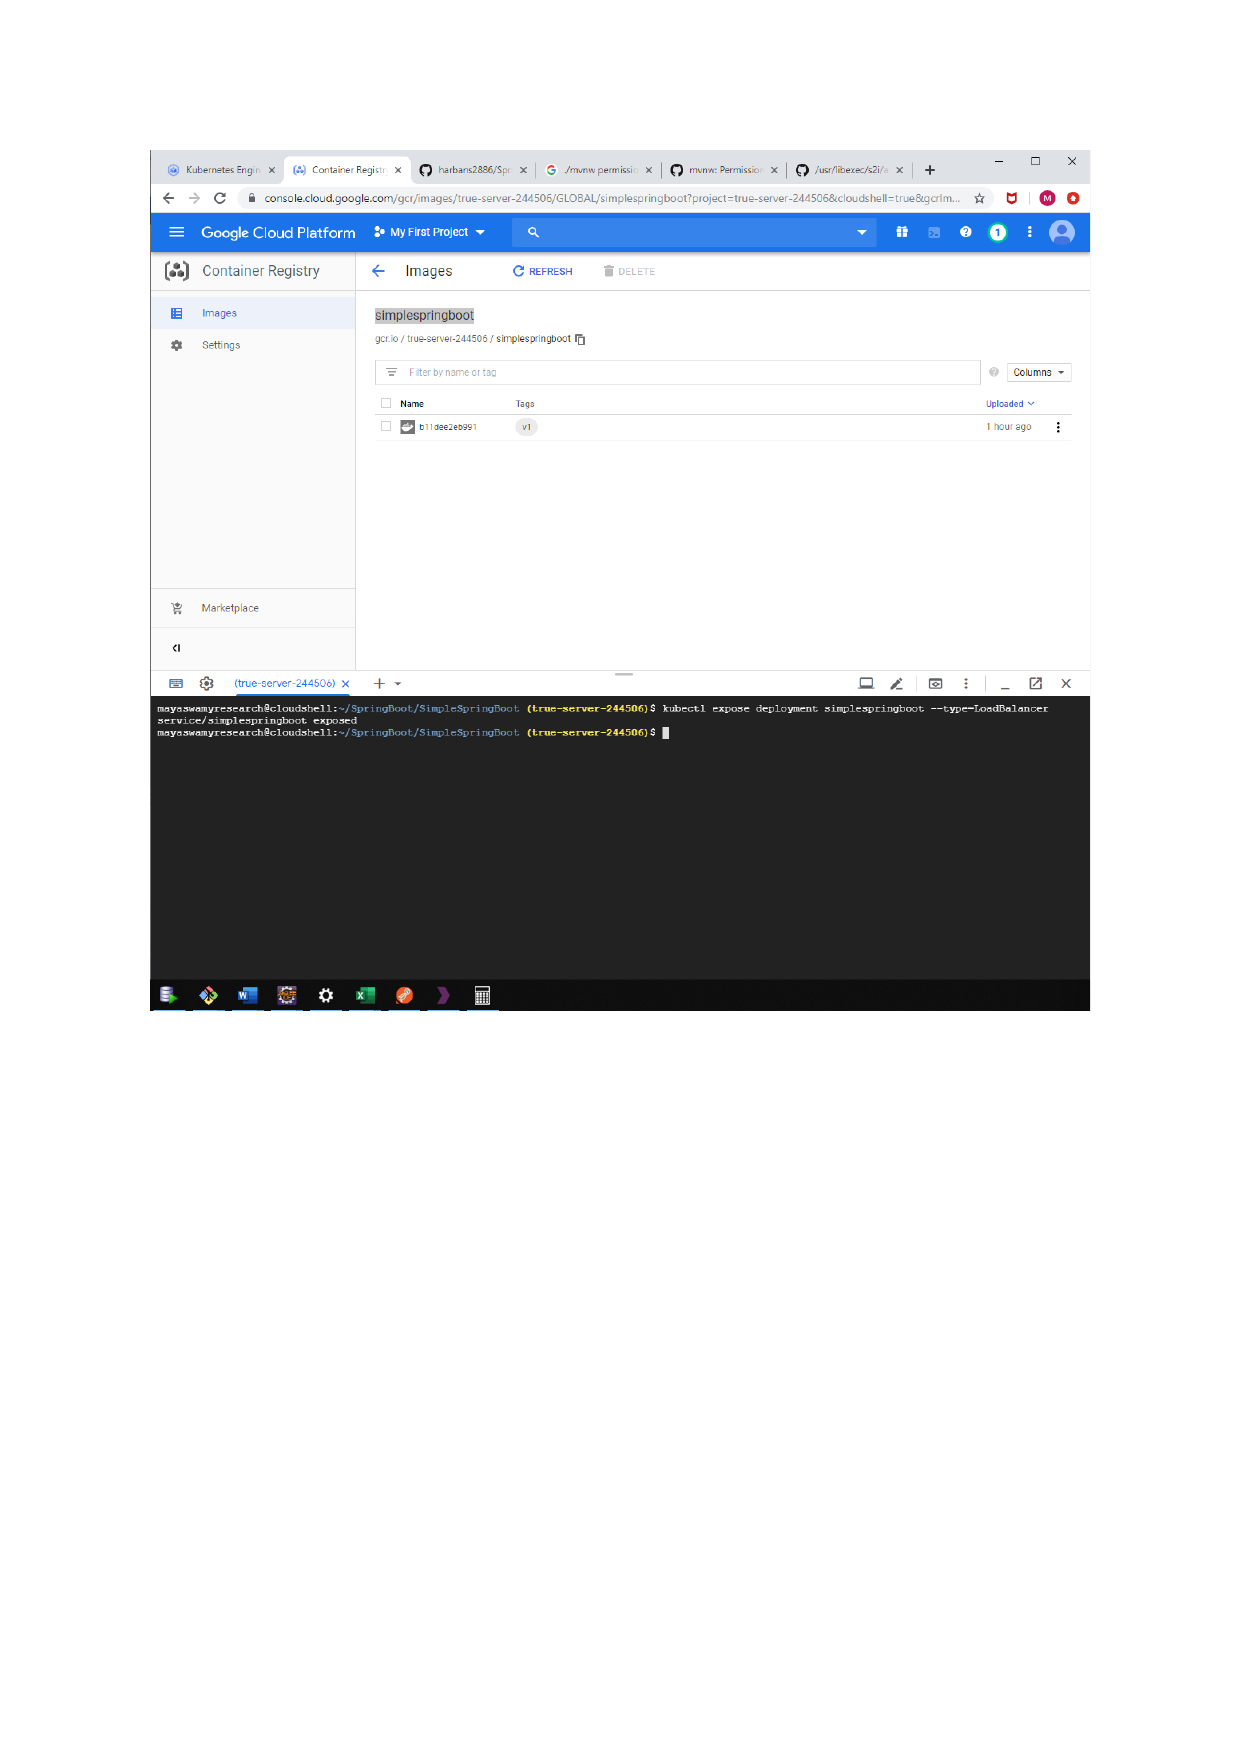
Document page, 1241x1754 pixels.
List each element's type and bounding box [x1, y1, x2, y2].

picture [150, 150, 1091, 1011]
